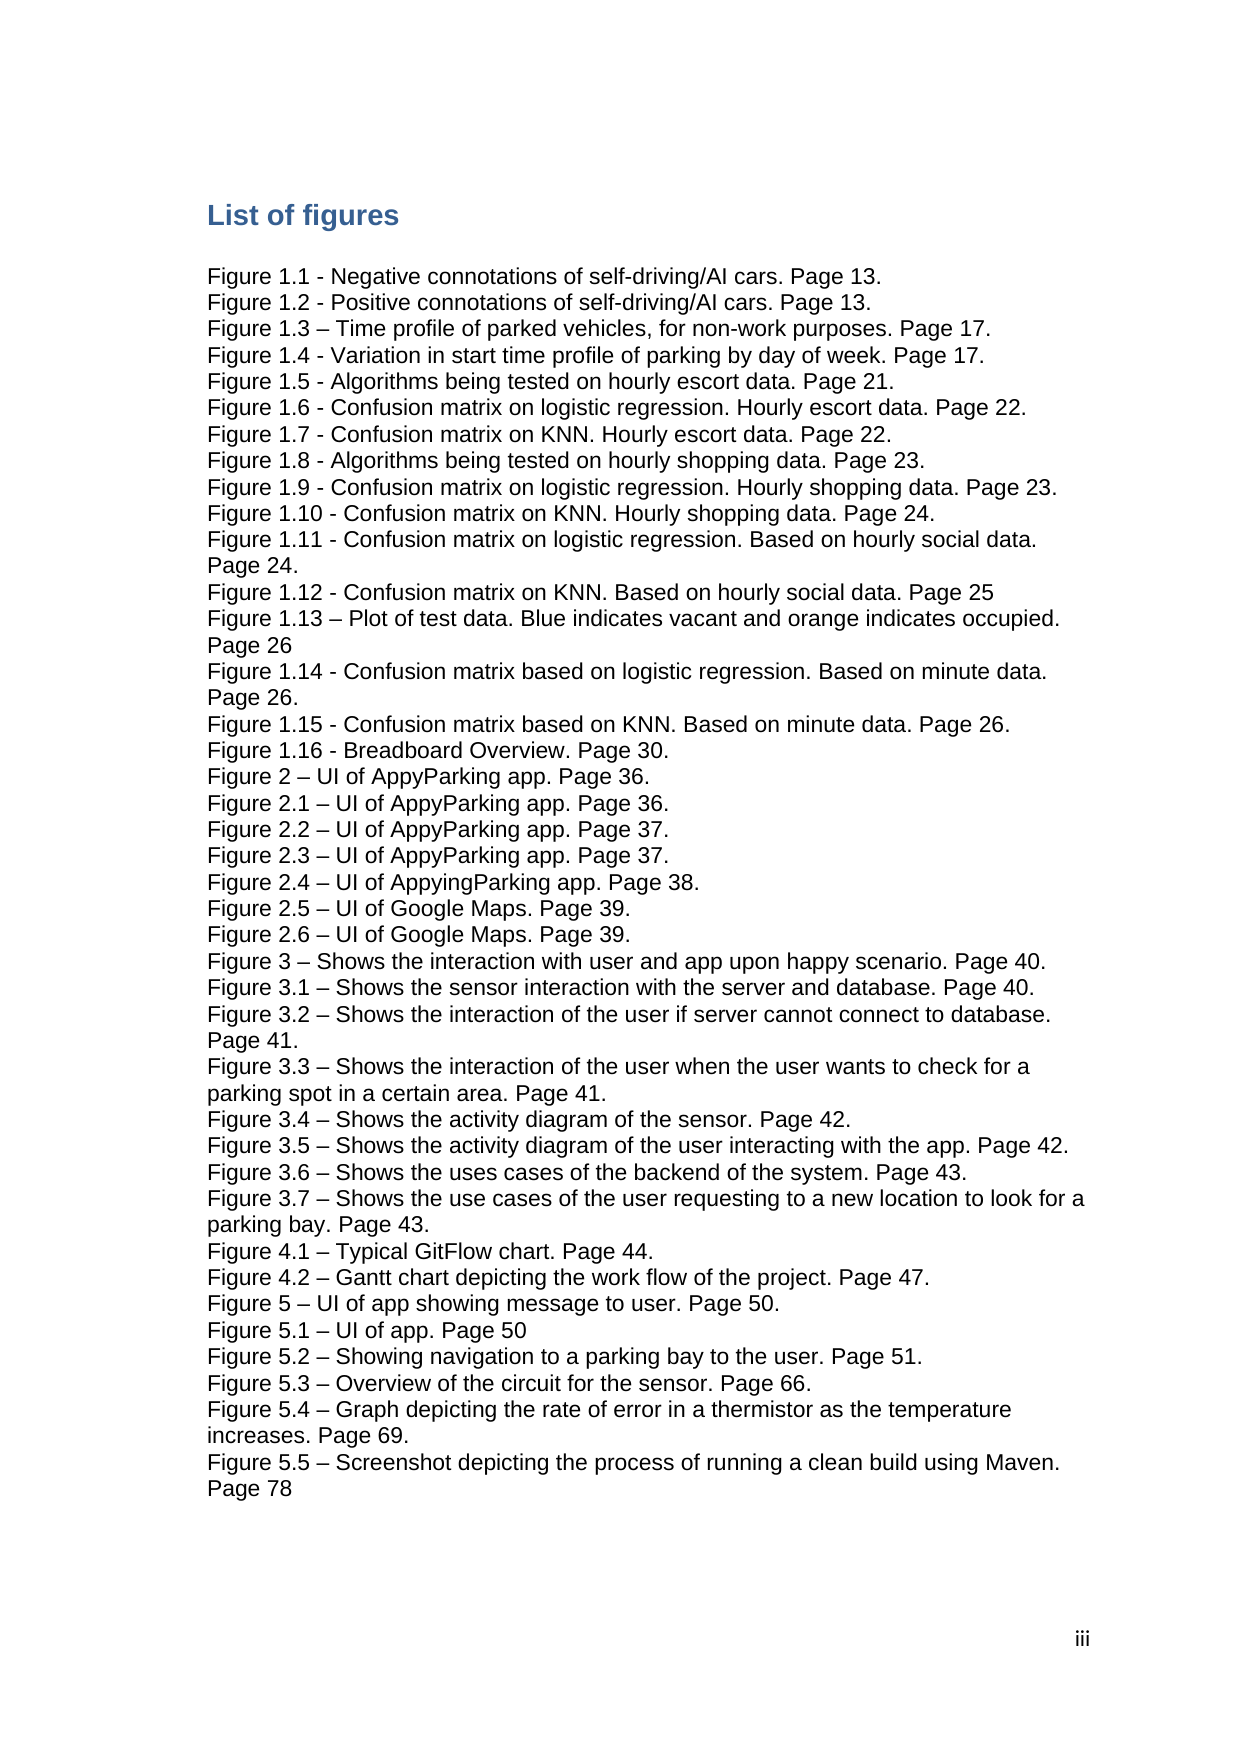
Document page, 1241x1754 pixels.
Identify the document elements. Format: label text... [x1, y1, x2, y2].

text Figure 4.1 – Typical GitFlow chart. Page 44. [207, 1238, 1090, 1264]
text Figure 3.4 – Shows the activity diagram of the sensor. Page 42. [207, 1106, 1090, 1132]
text Figure 2.4 – UI of AppyingParking app. Page 38. [207, 869, 1090, 895]
text Figure 1.6 - Confusion matrix on logistic regression. Hourly escort data. Page 22. [207, 394, 1090, 421]
text Figure 1.15 - Confusion matrix based on KNN. Based on minute data. Page 26. [207, 711, 1090, 737]
text Figure 2.3 – UI of AppyParking app. Page 37. [207, 842, 1090, 869]
text Figure 1.2 - Positive connotations of self-driving/AI cars. Page 13. [207, 289, 1090, 315]
text Figure 1.11 - Confusion matrix on logistic regression. Based on hourly social data. Page 24. [207, 526, 1090, 579]
text Figure 2.6 – UI of Google Maps. Page 39. [207, 921, 1090, 948]
text Figure 3.5 – Shows the activity diagram of the user interacting with the app. Page 42. [207, 1132, 1090, 1159]
text Figure 1.16 - Breadboard Overview. Page 30. [207, 737, 1090, 763]
text Figure 1.7 - Confusion matrix on KNN. Hourly escort data. Page 22. [207, 421, 1090, 447]
text Figure 3.3 – Shows the interaction of the user when the user wants to check for a parking spot in a certain area. Page 41. [207, 1053, 1090, 1106]
text Figure 1.8 - Algorithms being tested on hourly shopping data. Page 23. [207, 447, 1090, 473]
text Figure 1.1 - Negative connotations of self-driving/AI cars. Page 13. [207, 263, 1090, 289]
text Figure 5.4 – Graph depicting the rate of error in a thermistor as the temperature increases. Page 69. [207, 1396, 1090, 1448]
text Figure 1.5 - Algorithms being tested on hourly escort data. Page 21. [207, 368, 1090, 394]
text Figure 5.1 – UI of app. Page 50 [207, 1317, 1090, 1343]
text Figure 3.2 – Shows the interaction of the user if server cannot connect to database. Page 41. [207, 1001, 1090, 1053]
text Figure 3.6 – Shows the uses cases of the backend of the system. Page 43. [207, 1159, 1090, 1185]
text Figure 2.1 – UI of AppyParking app. Page 36. [207, 790, 1090, 816]
text Figure 5 – UI of app showing message to user. Page 50. [207, 1290, 1090, 1317]
text Figure 1.13 – Plot of test data. Blue indicates vacant and orange indicates occupied. Page 26 [207, 605, 1090, 658]
text Figure 3 – Shows the interaction with user and app upon happy scenario. Page 40. [207, 948, 1090, 974]
text Figure 1.12 - Confusion matrix on KNN. Based on hourly social data. Page 25 [207, 579, 1090, 605]
text Figure 3.7 – Shows the use cases of the user requesting to a new location to look for a parking bay. Page 43. [207, 1185, 1090, 1238]
text Figure 2.2 – UI of AppyParking app. Page 37. [207, 816, 1090, 842]
text Figure 5.2 – Showing navigation to a parking bay to the user. Page 51. [207, 1343, 1090, 1369]
text Figure 4.2 – Gantt chart depicting the work flow of the project. Page 47. [207, 1264, 1090, 1290]
text Figure 3.1 – Shows the sensor interaction with the server and database. Page 40. [207, 974, 1090, 1001]
text Figure 1.3 – Time profile of parked vehicles, for non-work purposes. Page 17. [207, 315, 1090, 342]
text Figure 2 – UI of AppyParking app. Page 36. [207, 763, 1090, 790]
text Figure 2.5 – UI of Google Maps. Page 39. [207, 895, 1090, 921]
text Figure 5.5 – Screenshot depicting the process of running a clean build using Maven. Page 78 [207, 1448, 1090, 1501]
text Figure 1.10 - Confusion matrix on KNN. Hourly shopping data. Page 24. [207, 500, 1090, 526]
text Figure 5.3 – Overview of the circuit for the sensor. Page 66. [207, 1369, 1090, 1396]
text Figure 1.4 - Variation in start time profile of parking by day of week. Page 17. [207, 342, 1090, 368]
text Figure 1.9 - Confusion matrix on logistic regression. Hourly shopping data. Page 23. [207, 473, 1090, 500]
subtitle List of figures [207, 198, 1090, 231]
text Figure 1.14 - Confusion matrix based on logistic regression. Based on minute data. Page 26. [207, 658, 1090, 711]
